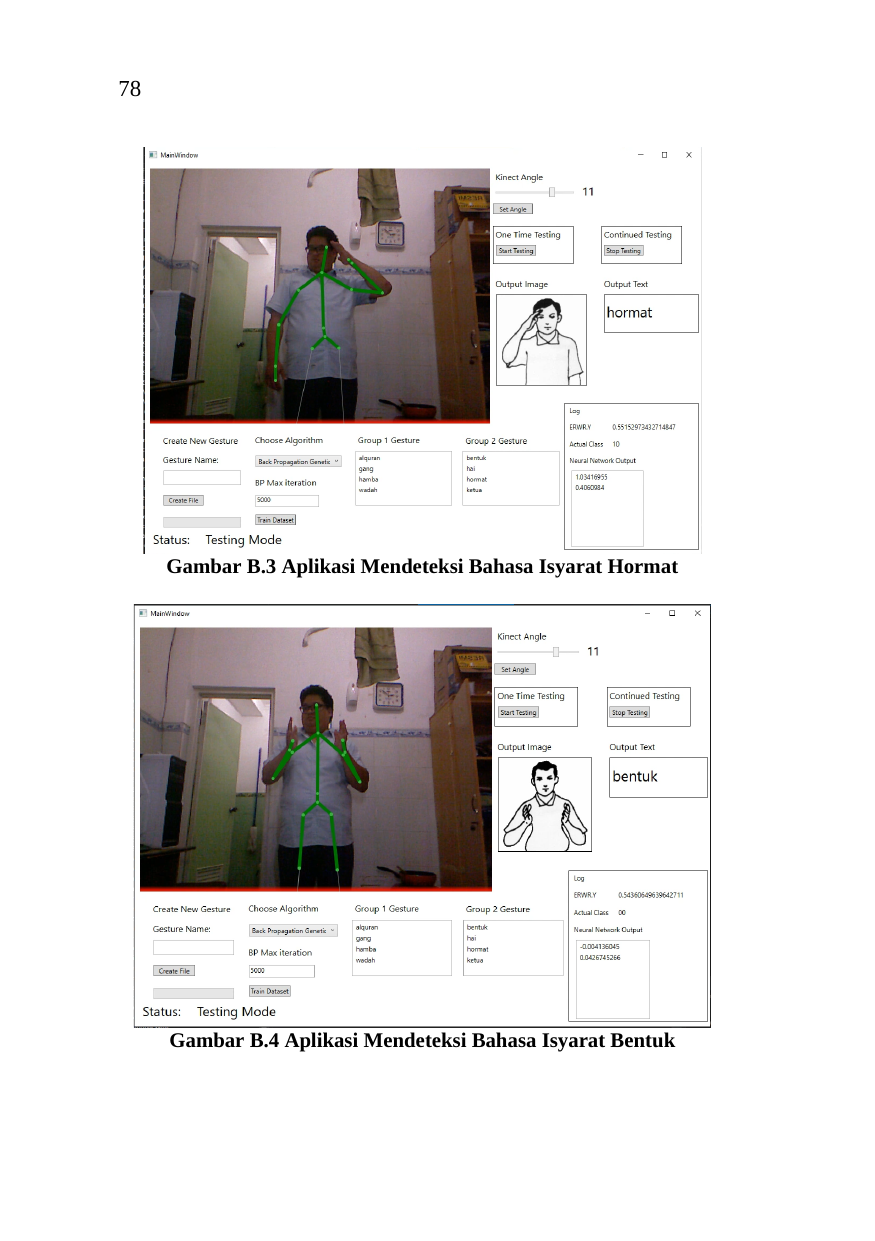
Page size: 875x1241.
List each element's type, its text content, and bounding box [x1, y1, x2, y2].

picture [143, 147, 702, 554]
picture [133, 604, 711, 1028]
list Gambar B.4 Aplikasi Mendeteksi Bahasa Isyarat Bentuk [118, 1028, 726, 1052]
list Gambar B.3 Aplikasi Mendeteksi Bahasa Isyarat Hormat [118, 554, 726, 578]
